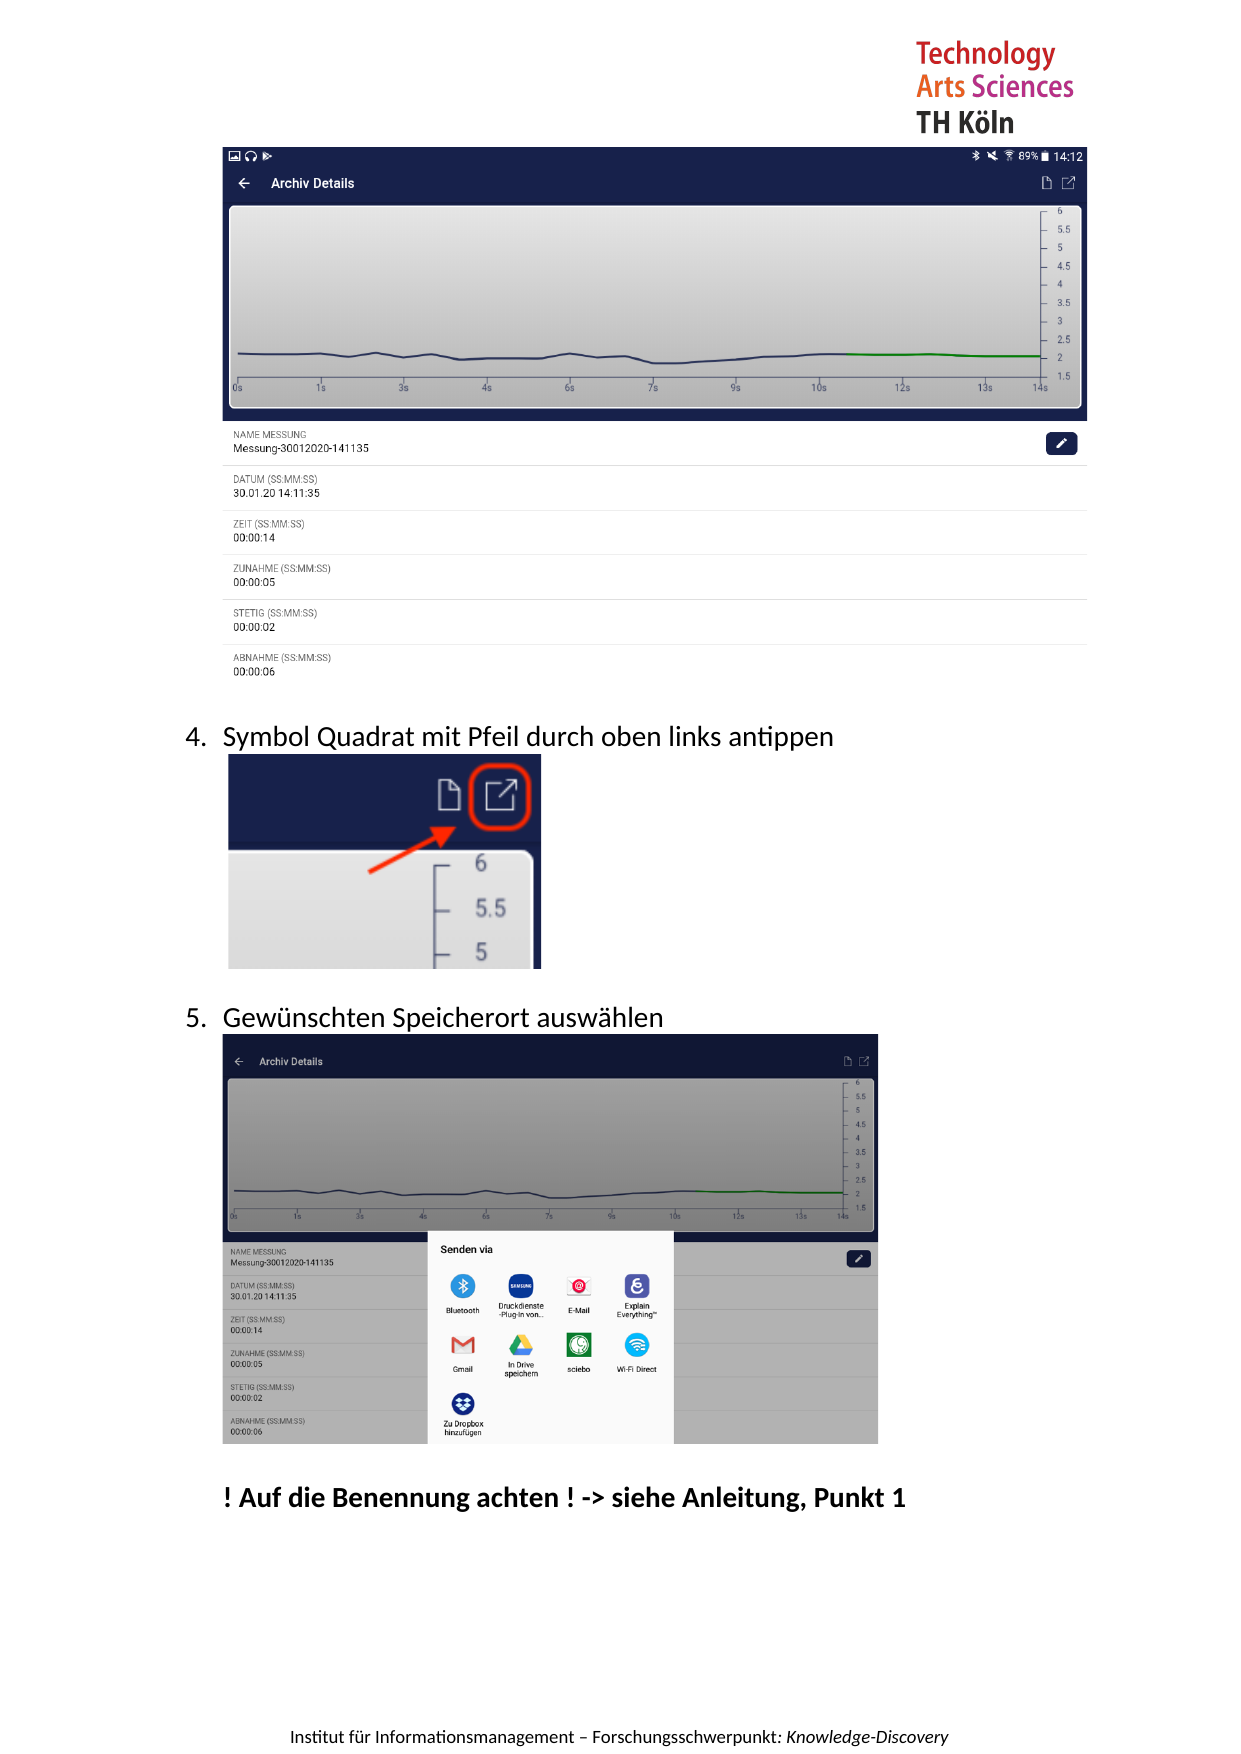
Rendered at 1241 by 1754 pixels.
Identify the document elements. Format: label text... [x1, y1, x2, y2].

picture [222, 1034, 879, 1444]
list ! Auf die Benennung achten ! -> siehe Anleitung, Punkt 1 [223, 1479, 1093, 1515]
picture [916, 35, 1087, 144]
picture [222, 147, 1088, 688]
list Symbol Quadrat mit Pfeil durch oben links antippen [185, 718, 1093, 754]
list Gewünschten Speicherort auswählen [185, 999, 1093, 1034]
picture [228, 754, 542, 969]
